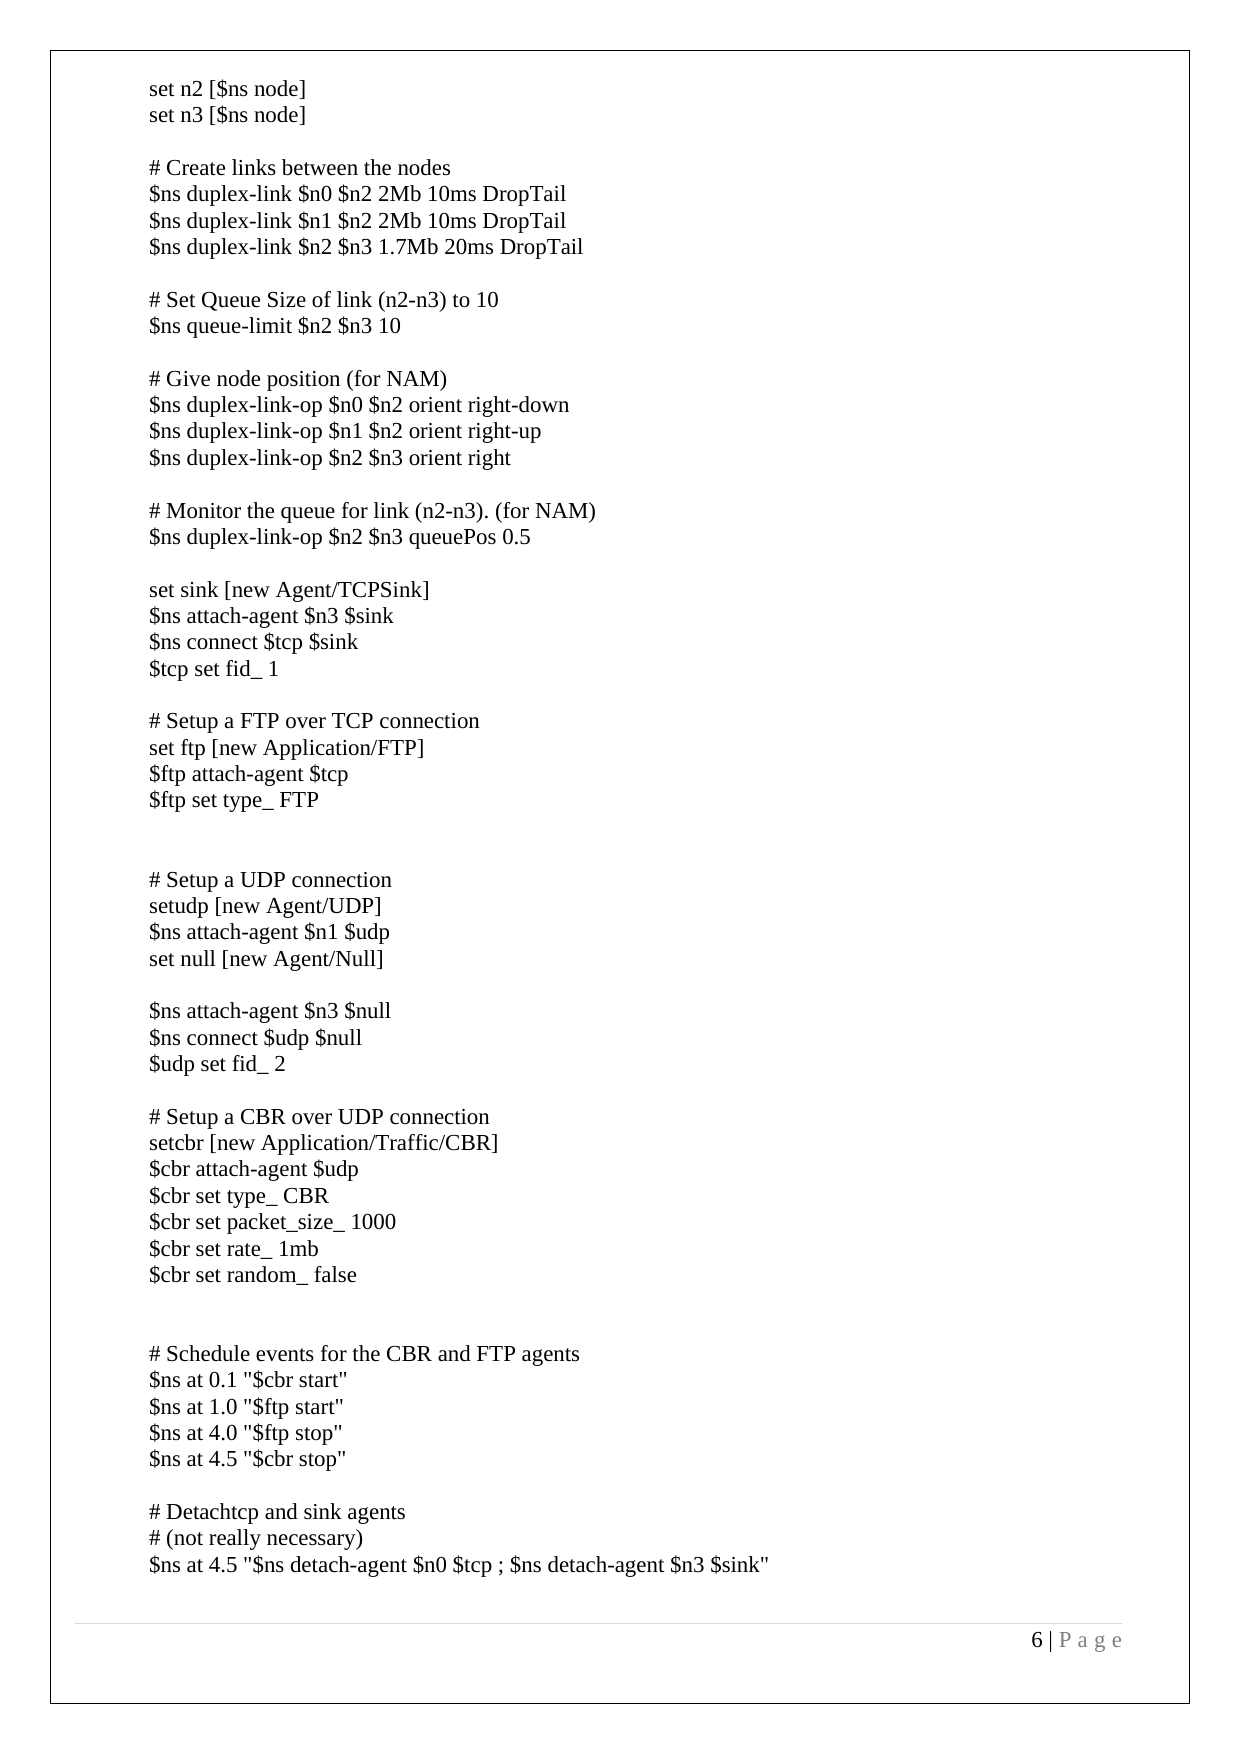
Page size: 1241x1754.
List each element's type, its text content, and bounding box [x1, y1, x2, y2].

text $ns queue-limit $n2 $n3 10 [149, 312, 1122, 338]
text # Setup a FTP over TCP connection [149, 707, 1122, 734]
text setcbr [new Application/Traffic/CBR] [149, 1129, 1122, 1156]
text $ns at 1.0 "$ftp start" [149, 1393, 1122, 1419]
text set n2 [$ns node] [149, 75, 1122, 101]
text # Monitor the queue for link (n2-n3). (for NAM) [149, 497, 1122, 523]
text # Create links between the nodes [149, 154, 1122, 180]
text $ftp set type_ FTP [149, 787, 1122, 813]
text $ns at 4.5 "$cbr stop" [149, 1445, 1122, 1472]
text $ns attach-agent $n3 $sink [149, 602, 1122, 628]
text $ns duplex-link-op $n2 $n3 queuePos 0.5 [149, 523, 1122, 549]
text $ftp attach-agent $tcp [149, 760, 1122, 787]
text setudp [new Agent/UDP] [149, 892, 1122, 918]
text set null [new Agent/Null] [149, 945, 1122, 971]
text $ns connect $tcp $sink [149, 628, 1122, 655]
text set ftp [new Application/FTP] [149, 734, 1122, 760]
text # Schedule events for the CBR and FTP agents [149, 1340, 1122, 1366]
text $ns duplex-link-op $n2 $n3 orient right [149, 444, 1122, 470]
text # (not really necessary) [149, 1524, 1122, 1551]
text $ns connect $udp $null [149, 1024, 1122, 1050]
text $cbr set type_ CBR [149, 1182, 1122, 1208]
text $cbr set rate_ 1mb [149, 1234, 1122, 1261]
text $ns duplex-link-op $n1 $n2 orient right-up [149, 418, 1122, 444]
text $ns duplex-link $n2 $n3 1.7Mb 20ms DropTail [149, 233, 1122, 259]
text $ns at 4.0 "$ftp stop" [149, 1419, 1122, 1445]
text set n3 [$ns node] [149, 101, 1122, 128]
text $udp set fid_ 2 [149, 1050, 1122, 1076]
text $ns duplex-link-op $n0 $n2 orient right-down [149, 391, 1122, 418]
text # Give node position (for NAM) [149, 365, 1122, 391]
text # Detachtcp and sink agents [149, 1498, 1122, 1524]
text $ns attach-agent $n3 $null [149, 997, 1122, 1024]
text # Setup a CBR over UDP connection [149, 1103, 1122, 1129]
text set sink [new Agent/TCPSink] [149, 576, 1122, 602]
text $ns duplex-link $n1 $n2 2Mb 10ms DropTail [149, 207, 1122, 233]
text $cbr set random_ false [149, 1261, 1122, 1287]
text # Set Queue Size of link (n2-n3) to 10 [149, 286, 1122, 312]
text $cbr attach-agent $udp [149, 1156, 1122, 1182]
text $cbr set packet_size_ 1000 [149, 1208, 1122, 1234]
text $tcp set fid_ 1 [149, 655, 1122, 681]
text $ns duplex-link $n0 $n2 2Mb 10ms DropTail [149, 180, 1122, 207]
text $ns at 0.1 "$cbr start" [149, 1366, 1122, 1393]
text $ns attach-agent $n1 $udp [149, 918, 1122, 945]
text $ns at 4.5 "$ns detach-agent $n0 $tcp ; $ns detach-agent $n3 $sink" [149, 1551, 1122, 1577]
text # Setup a UDP connection [149, 866, 1122, 892]
